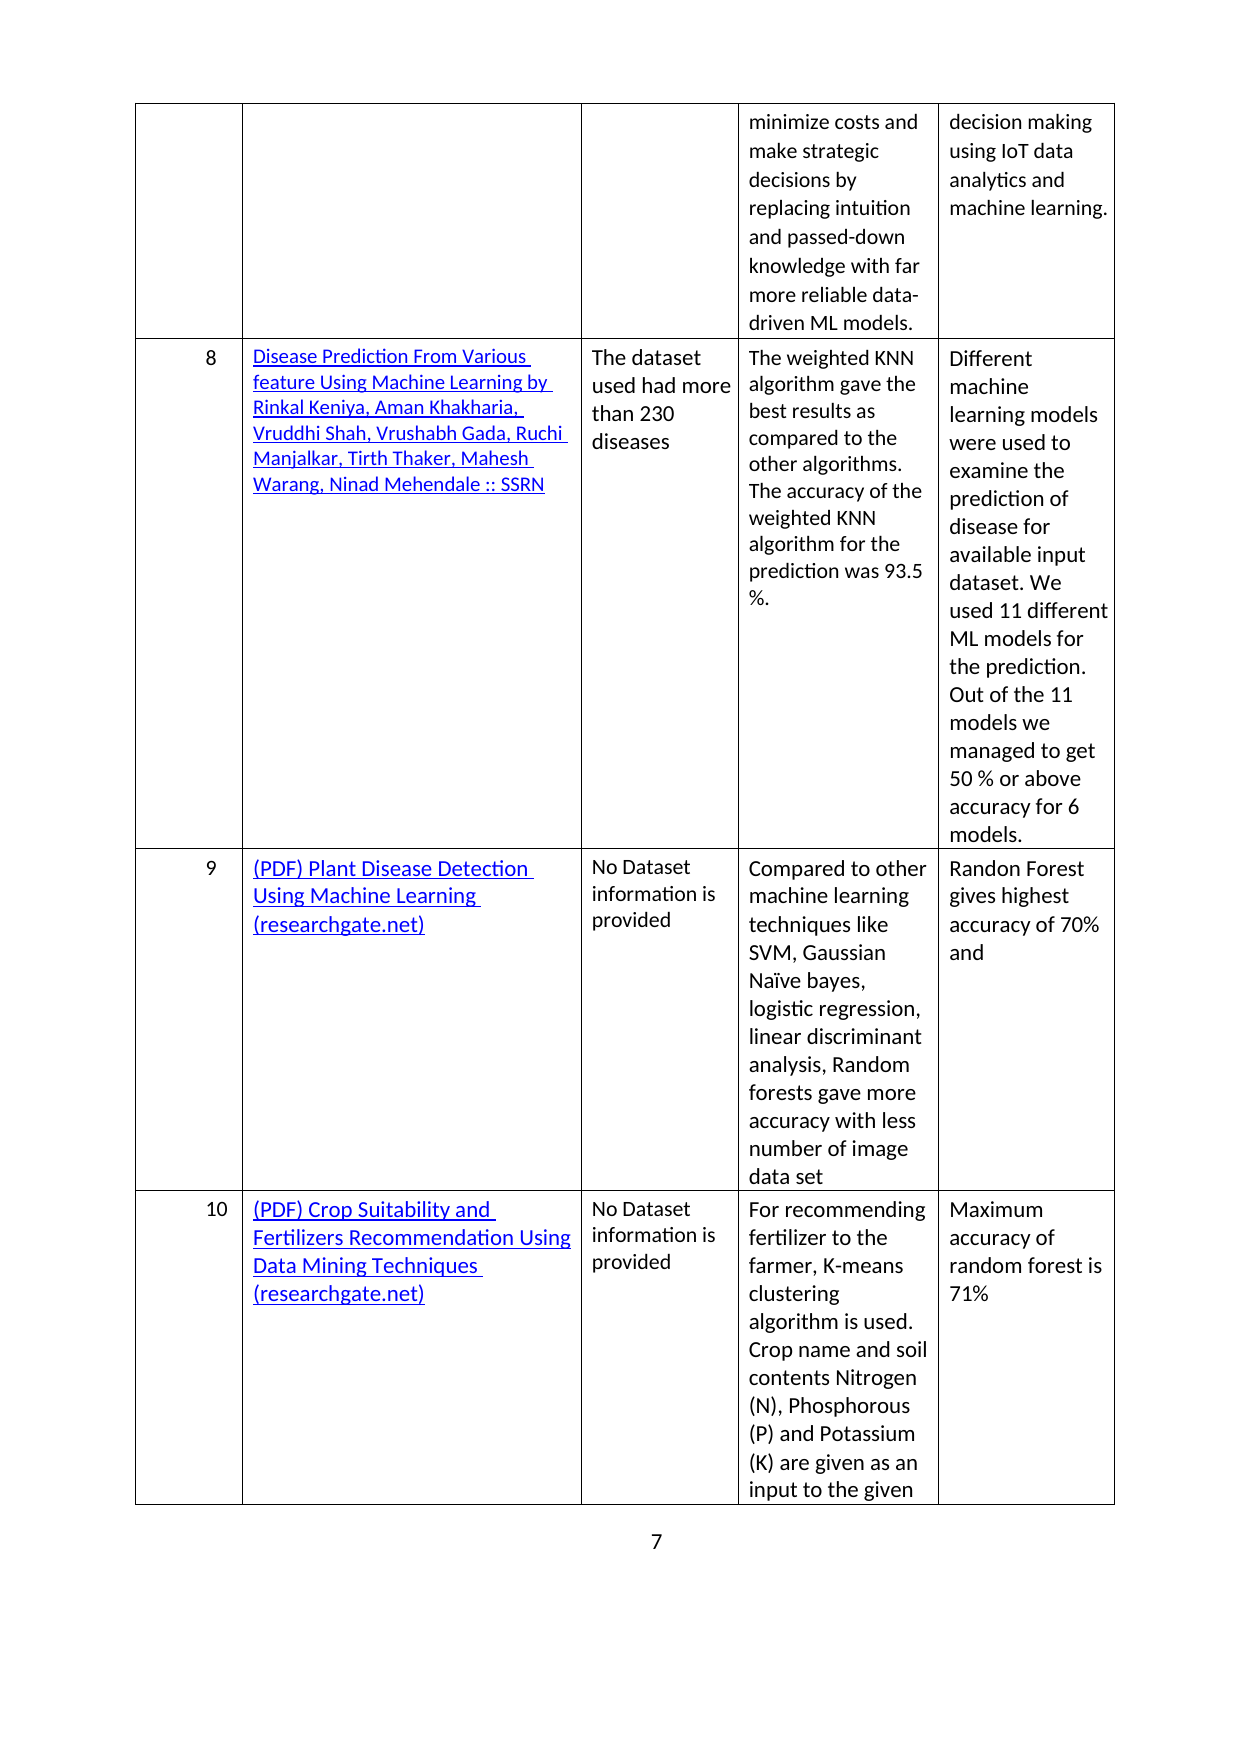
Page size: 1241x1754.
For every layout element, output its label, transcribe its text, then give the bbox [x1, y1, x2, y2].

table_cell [739, 1191, 938, 1504]
table_cell Randon Forest gives highest accuracy of 70% and [939, 849, 1114, 1190]
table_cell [739, 104, 938, 338]
table_cell Different machine learning models were used to examine the prediction of disease for available input dataset. We used 11 different ML models for the prediction. Out of the 11 models we managed to get 50 % or above accuracy for 6 models. [939, 339, 1114, 848]
table_cell 10 [136, 1191, 242, 1504]
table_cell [243, 1191, 581, 1504]
table_cell 8 [136, 339, 242, 848]
table_cell Compared to other machine learning techniques like SVM, Gaussian Naïve bayes, logistic regression, linear discriminant analysis, Random forests gave more accuracy with less number of image data set [739, 849, 938, 1190]
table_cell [243, 104, 581, 338]
table_cell The weighted KNN algorithm gave the best results as compared to the other algorithms. The accuracy of the weighted KNN algorithm for the prediction was 93.5 %. [739, 339, 938, 848]
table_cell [939, 1191, 1114, 1504]
table_cell (PDF) Plant Disease Detection Using Machine Learning (researchgate.net) [243, 849, 581, 1190]
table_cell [582, 1191, 738, 1504]
table_cell Disease Prediction From Various feature Using Machine Learning by Rinkal Keniya, Aman Khakharia, Vruddhi Shah, Vrushabh Gada, Ruchi Manjalkar, Tirth Thaker, Mahesh Warang, Ninad Mehendale :: SSRN [243, 339, 581, 848]
table_cell 9 [136, 849, 242, 1190]
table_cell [939, 104, 1114, 338]
table_cell The dataset used had more than 230 diseases [582, 339, 738, 848]
table_cell 7. [136, 104, 242, 338]
table_cell No Dataset information is provided [582, 849, 738, 1190]
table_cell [582, 104, 738, 338]
